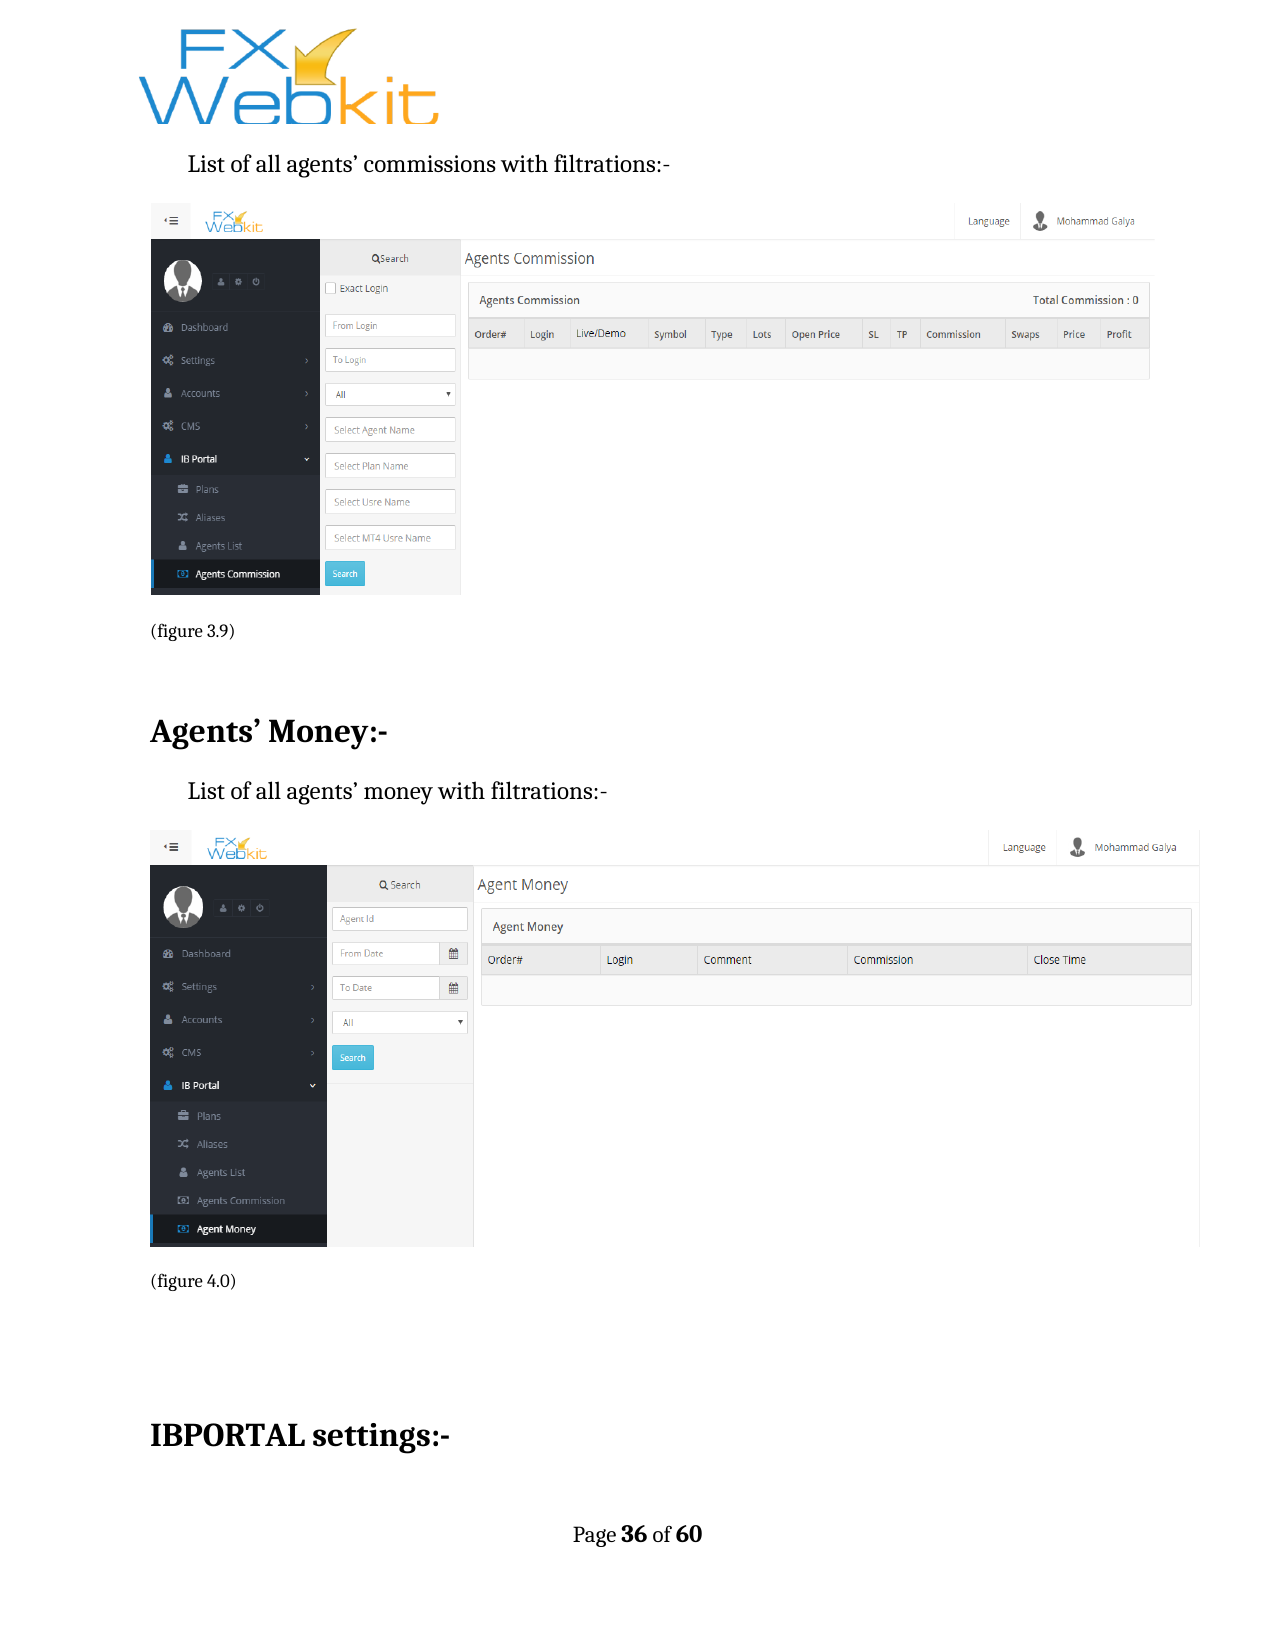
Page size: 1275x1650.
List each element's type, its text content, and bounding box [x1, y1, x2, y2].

text List of all agents’ commissions with filtrations:- [187, 150, 1125, 179]
text (figure 3.9) [150, 621, 1125, 642]
text IBPORTAL settings:- [150, 1416, 1125, 1454]
picture [150, 830, 1204, 1247]
text List of all agents’ money with filtrations:- [187, 777, 1125, 806]
text Agents’ Money:- [150, 712, 1125, 750]
text (figure 4.0) [150, 1271, 1125, 1293]
picture [130, 23, 440, 124]
picture [150, 203, 1155, 596]
